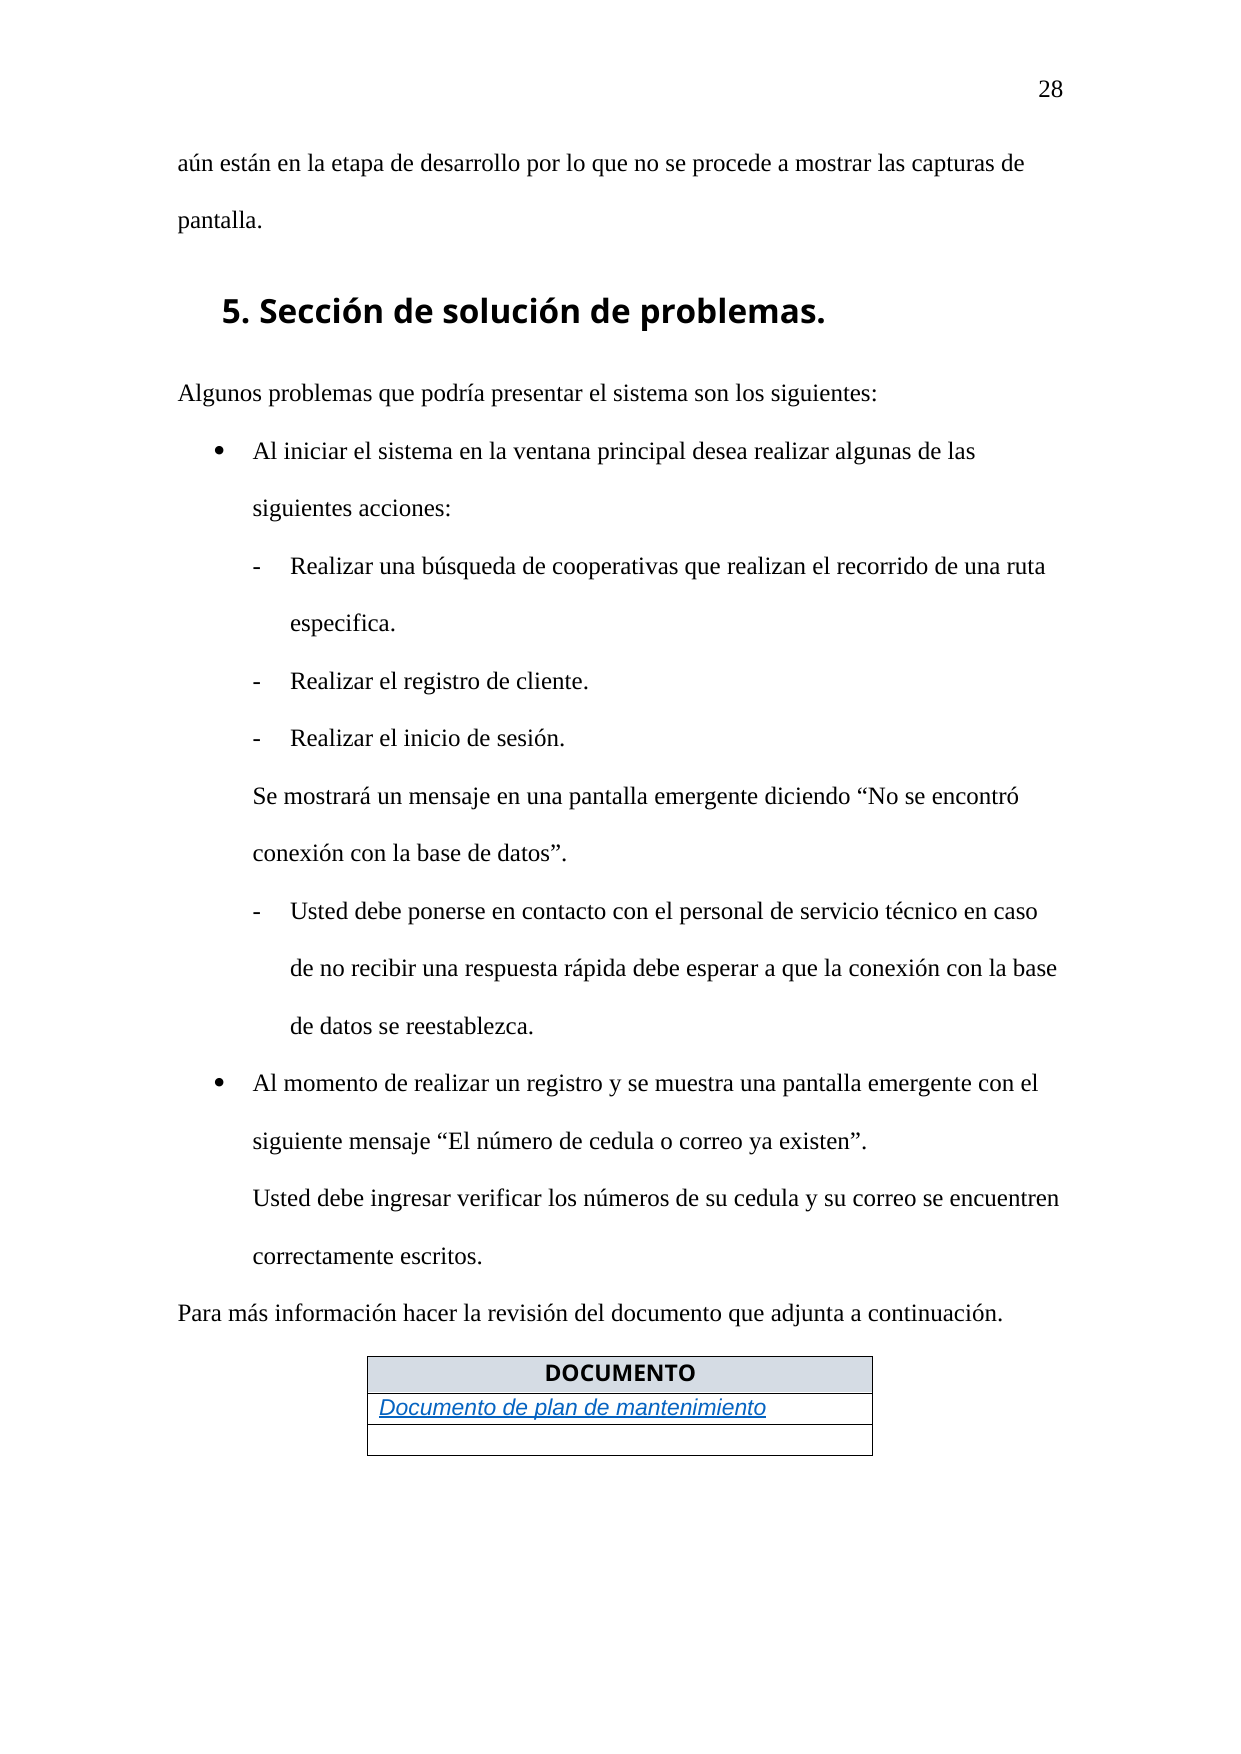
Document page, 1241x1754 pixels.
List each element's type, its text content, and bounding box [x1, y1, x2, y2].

table_cell Documento de plan de mantenimiento [368, 1394, 872, 1424]
table_header DOCUMENTO [368, 1357, 872, 1392]
subtitle Sección de solución de problemas. [222, 288, 1063, 333]
list Realizar el inicio de sesión. [252, 723, 1063, 752]
text Para más información hacer la revisión del documento que adjunta a continuación. [177, 1298, 1063, 1327]
list Realizar el registro de cliente. [252, 666, 1063, 695]
text Algunos problemas que podría presentar el sistema son los siguientes: [177, 378, 1063, 407]
table_cell [368, 1425, 872, 1455]
text Se mostrará un mensaje en una pantalla emergente diciendo “No se encontró conexión con la base de datos”. [252, 781, 1063, 867]
list Usted debe ingresar verificar los números de su cedula y su correo se encuentren correctamente escritos. [252, 1183, 1063, 1270]
list Al iniciar el sistema en la ventana principal desea realizar algunas de las siguientes acciones: [215, 436, 1063, 522]
list Usted debe ponerse en contacto con el personal de servicio técnico en caso de no recibir una respuesta rápida debe esperar a que la conexión con la base de datos se reestablezca. [252, 896, 1063, 1040]
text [177, 148, 1063, 234]
list Realizar una búsqueda de cooperativas que realizan el recorrido de una ruta especifica. [252, 551, 1063, 637]
list Al momento de realizar un registro y se muestra una pantalla emergente con el siguiente mensaje “El número de cedula o correo ya existen”. [215, 1068, 1063, 1155]
